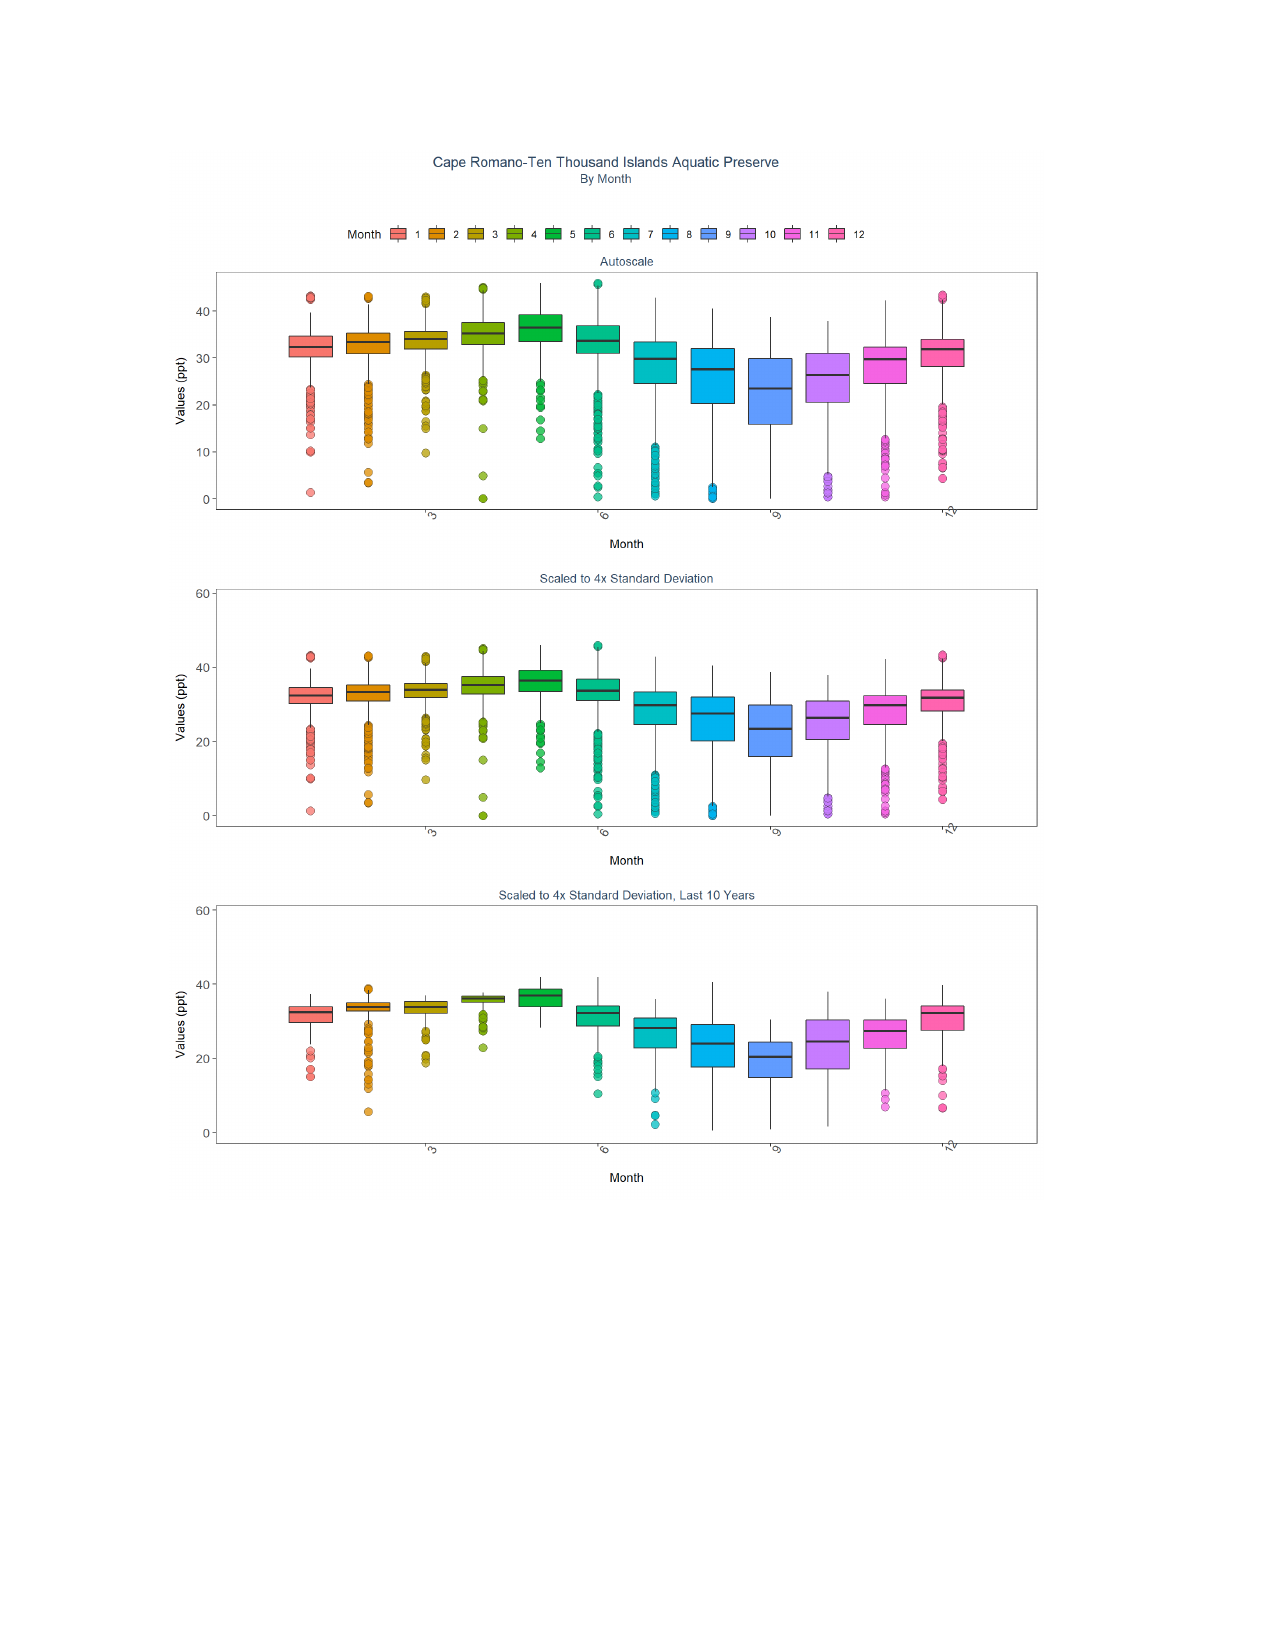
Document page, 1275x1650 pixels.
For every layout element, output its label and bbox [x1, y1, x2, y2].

picture [168, 150, 1044, 1200]
